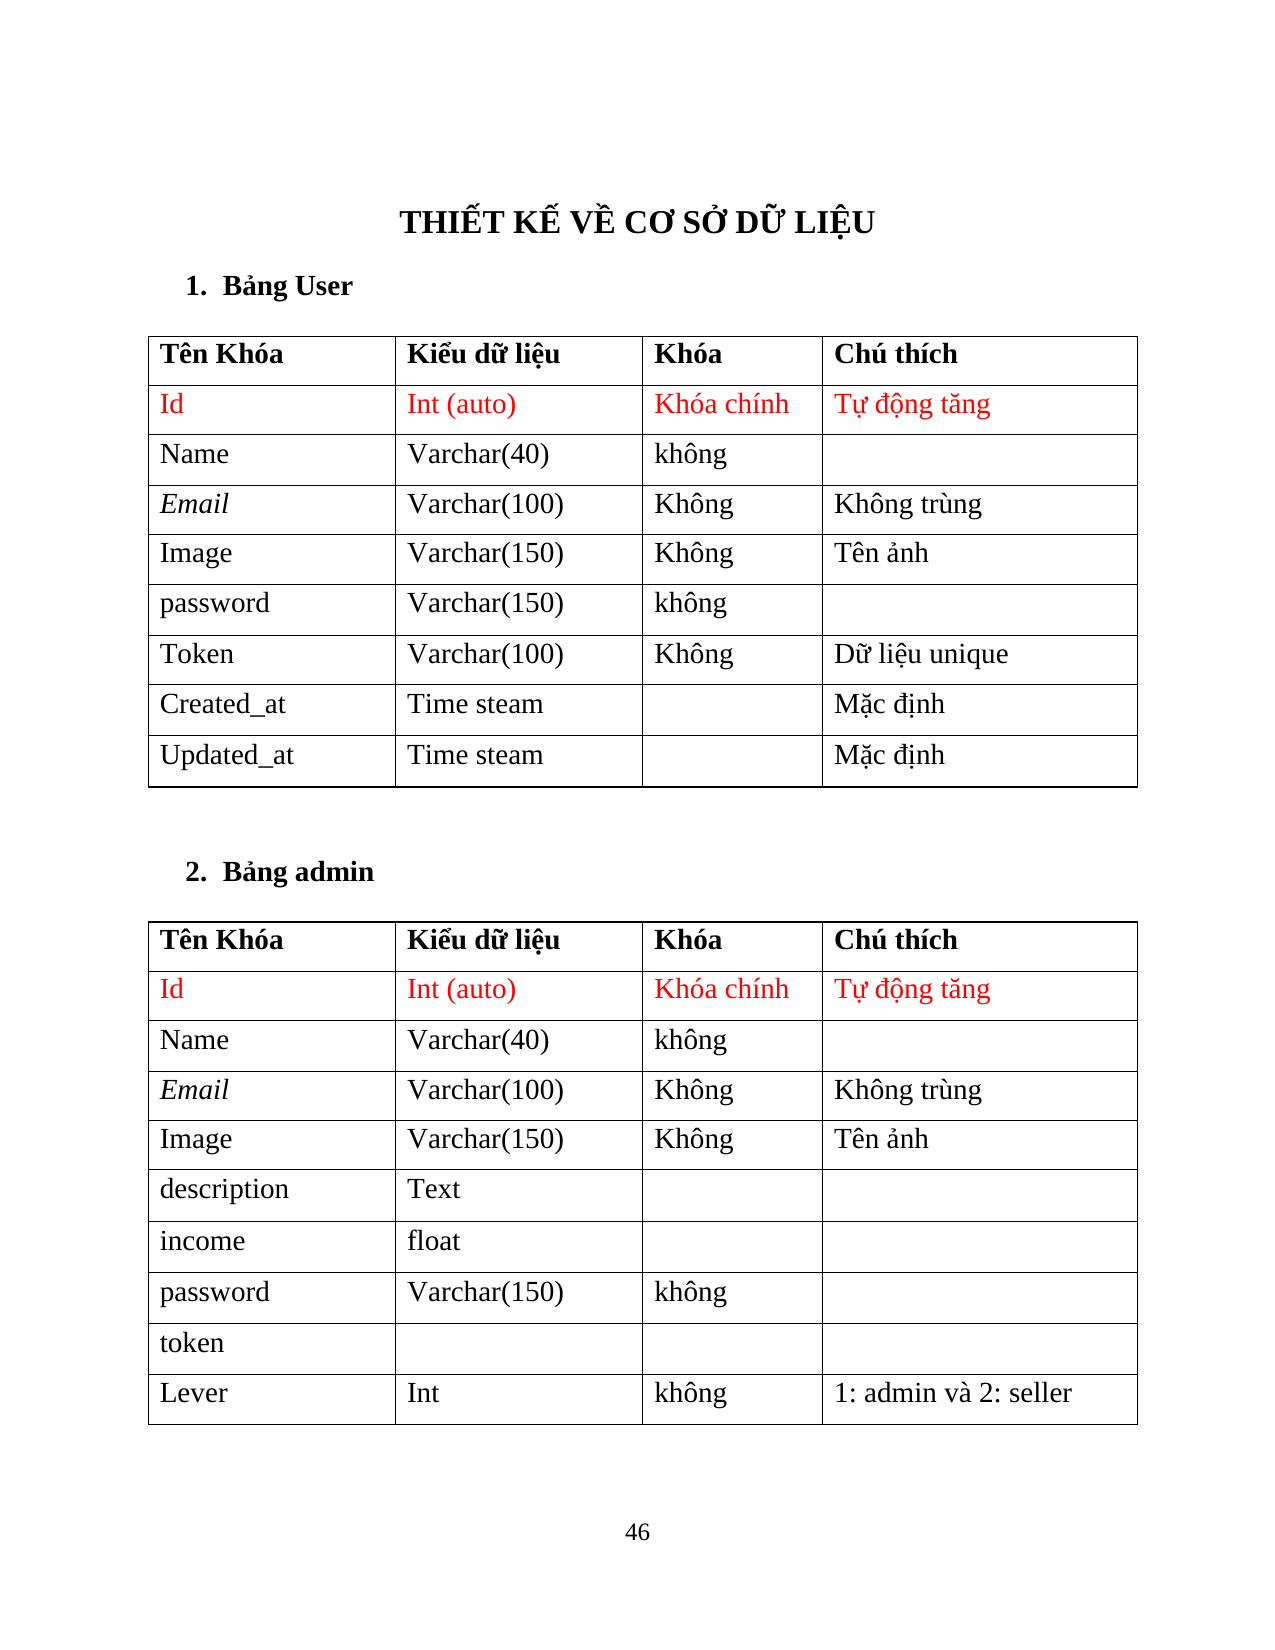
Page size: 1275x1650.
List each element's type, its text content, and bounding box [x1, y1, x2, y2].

table_cell [823, 1222, 1137, 1272]
table_cell Updated_at [149, 736, 395, 786]
table_cell Varchar(100) [396, 1072, 642, 1120]
table_cell Lever [149, 1375, 395, 1423]
table_cell Tên ảnh [823, 535, 1137, 583]
table_cell [643, 736, 822, 786]
table_cell Varchar(100) [396, 636, 642, 684]
table_cell [823, 1170, 1137, 1221]
table_cell Không trùng [823, 1072, 1137, 1120]
table_cell Không [643, 1121, 822, 1169]
table_cell [643, 1222, 822, 1272]
table_cell Không [643, 535, 822, 583]
table_cell Int (auto) [396, 972, 642, 1020]
table_cell Mặc định [823, 736, 1137, 786]
table_cell Id [149, 972, 395, 1020]
table_cell Name [149, 435, 395, 485]
table_cell Mặc định [823, 685, 1137, 735]
table_cell float [396, 1222, 642, 1272]
table_cell Varchar(40) [396, 1021, 642, 1071]
table_cell Varchar(150) [396, 1273, 642, 1323]
table_header Khóa [643, 337, 822, 385]
list Bảng User [185, 268, 1127, 302]
table_cell [823, 1021, 1137, 1071]
table_cell Varchar(40) [396, 435, 642, 485]
table_cell [643, 685, 822, 735]
table_cell không [643, 435, 822, 485]
table_cell [823, 1273, 1137, 1323]
list Bảng admin [185, 854, 1127, 888]
table_cell Image [149, 1121, 395, 1169]
subtitle THIẾT KẾ VỀ CƠ SỞ DỮ LIỆU [148, 202, 1127, 241]
table_cell Không [643, 636, 822, 684]
table_cell Tên ảnh [823, 1121, 1137, 1169]
table_cell Không [643, 486, 822, 534]
table_cell Int (auto) [396, 386, 642, 434]
table_cell income [149, 1222, 395, 1272]
table_cell Name [149, 1021, 395, 1071]
table_header Kiểu dữ liệu [396, 923, 642, 971]
table_cell không [643, 1021, 822, 1071]
table_cell Email [149, 1072, 395, 1120]
table_cell Tự động tăng [823, 386, 1137, 434]
table_header Khóa [643, 923, 822, 971]
table_cell [823, 585, 1137, 635]
table_cell không [643, 585, 822, 635]
table_cell [396, 1324, 642, 1374]
table_cell Varchar(150) [396, 535, 642, 583]
table_cell password [149, 1273, 395, 1323]
table_cell Dữ liệu unique [823, 636, 1137, 684]
table_cell Int [396, 1375, 642, 1423]
table_cell password [149, 585, 395, 635]
table_cell Varchar(100) [396, 486, 642, 534]
table_cell Image [149, 535, 395, 583]
table_cell Khóa chính [643, 972, 822, 1020]
table_header Kiểu dữ liệu [396, 337, 642, 385]
table_header Chú thích [823, 337, 1137, 385]
table_cell Time steam [396, 736, 642, 786]
table_cell [643, 1170, 822, 1221]
table_cell Không [643, 1072, 822, 1120]
table_cell không [643, 1273, 822, 1323]
table_cell [643, 1324, 822, 1374]
table_cell 1: admin và 2: seller [823, 1375, 1137, 1423]
table_cell Varchar(150) [396, 1121, 642, 1169]
table_cell Khóa chính [643, 386, 822, 434]
table_cell description [149, 1170, 395, 1221]
table_cell Text [396, 1170, 642, 1221]
table_cell Tự động tăng [823, 972, 1137, 1020]
table_cell Time steam [396, 685, 642, 735]
table_cell Varchar(150) [396, 585, 642, 635]
table_header Tên Khóa [149, 337, 395, 385]
table_cell token [149, 1324, 395, 1374]
table_cell [823, 1324, 1137, 1374]
table_cell Không trùng [823, 486, 1137, 534]
table_header Chú thích [823, 923, 1137, 971]
table_cell Token [149, 636, 395, 684]
table_cell [823, 435, 1137, 485]
table_cell không [643, 1375, 822, 1423]
table_header Tên Khóa [149, 923, 395, 971]
table_cell Id [149, 386, 395, 434]
table_cell Email [149, 486, 395, 534]
table_cell Created_at [149, 685, 395, 735]
